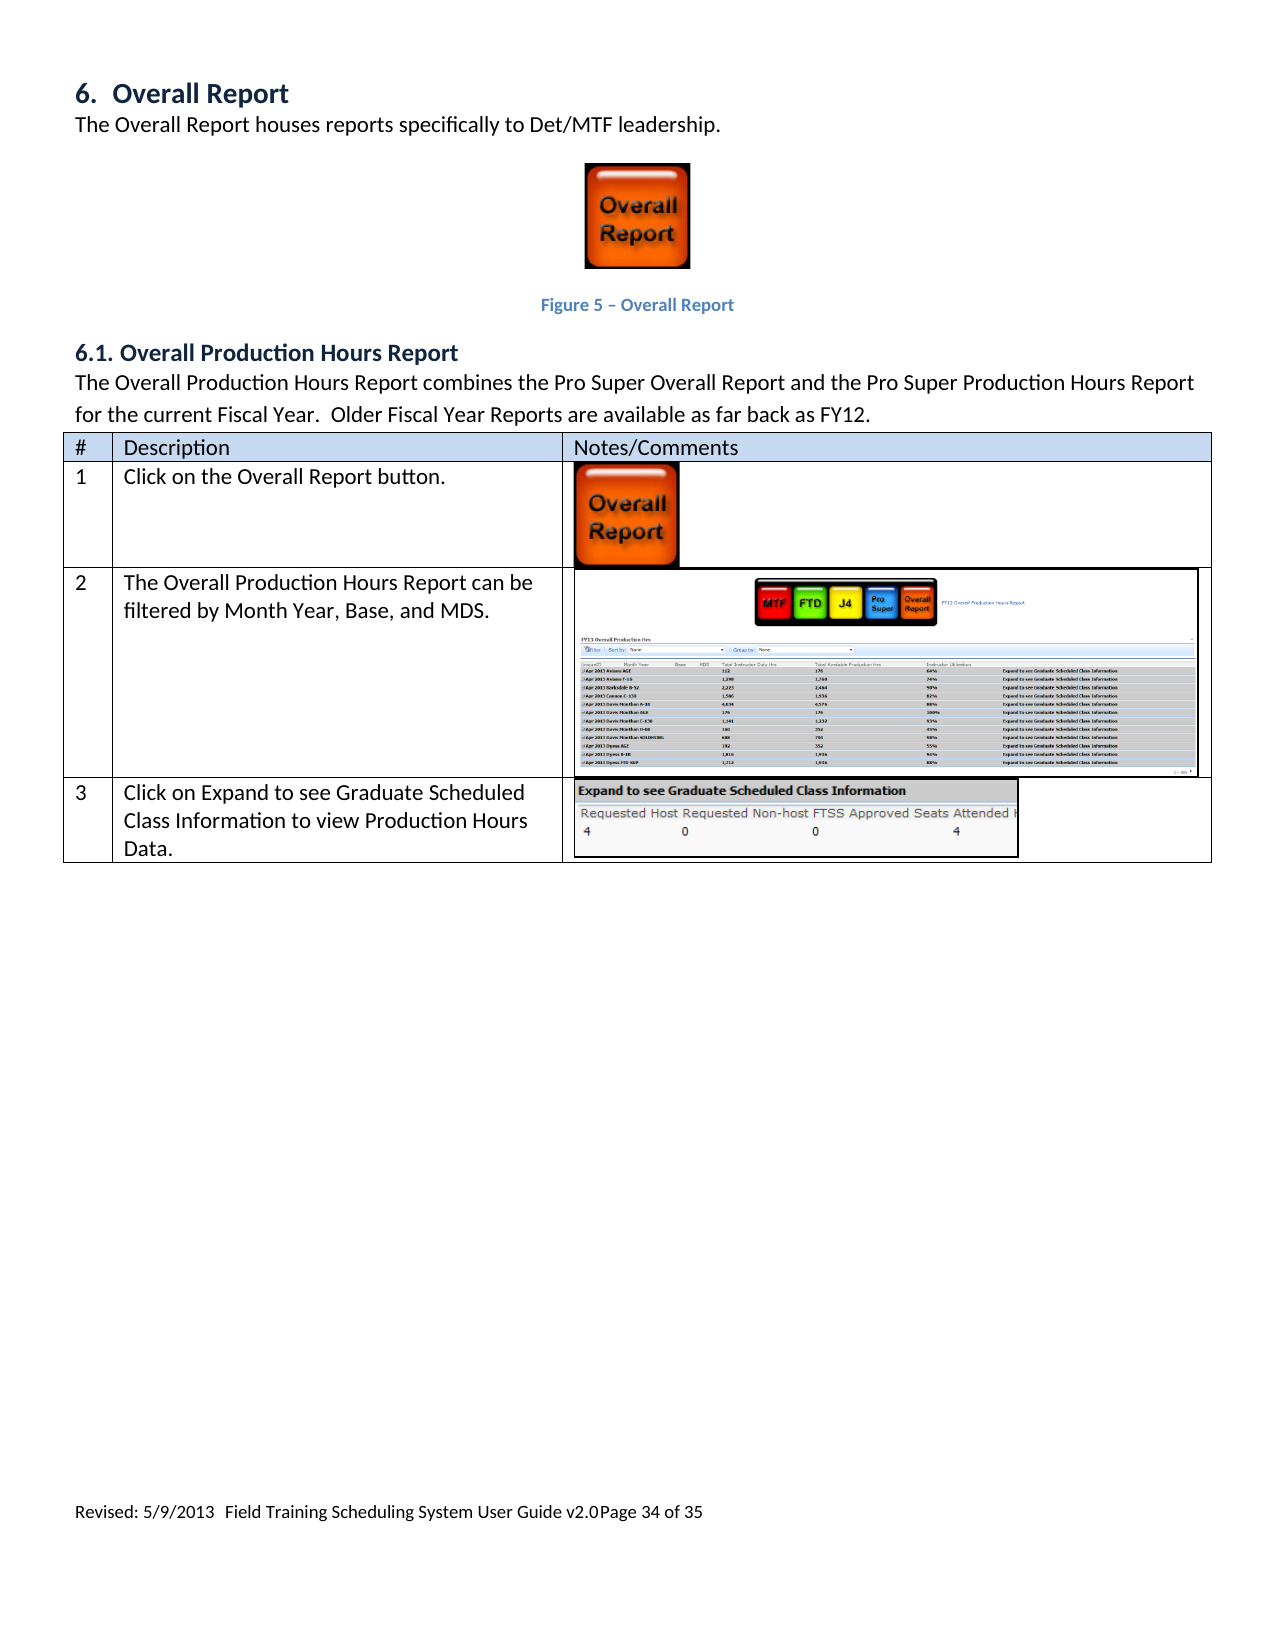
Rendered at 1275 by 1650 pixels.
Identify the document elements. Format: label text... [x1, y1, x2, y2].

table_cell Click on Expand to see Graduate Scheduled Class Information to view Production Hours Data. [113, 778, 562, 862]
table_header Description [113, 433, 562, 461]
table_cell 3 [64, 778, 112, 862]
text Overall Production Hours Report [75, 337, 1200, 368]
table_cell [1199, 568, 1211, 777]
table_header Notes/Comments [563, 433, 1211, 461]
text Overall Report [75, 75, 1200, 111]
table_cell 2 [64, 568, 112, 777]
table_cell [563, 462, 573, 567]
picture [573, 462, 680, 567]
picture [584, 163, 691, 269]
table_cell Click on the Overall Report button. [113, 462, 562, 567]
picture [575, 570, 1197, 776]
table_cell [680, 462, 1211, 567]
text The Overall Report houses reports specifically to Det/MTF leadership. [75, 111, 1200, 139]
picture [575, 780, 1017, 856]
table_header # [64, 433, 112, 461]
table_cell [563, 778, 1211, 862]
table_cell 1 [64, 462, 112, 567]
text The Overall Production Hours Report combines the Pro Super Overall Report and the Pro Super Production Hours Report for the current Fiscal Year. Older Fiscal Year Reports are available as far back as FY12. [75, 368, 1200, 428]
table_cell [563, 568, 574, 777]
table_cell The Overall Production Hours Report can be filtered by Month Year, Base, and MDS. [113, 568, 562, 777]
